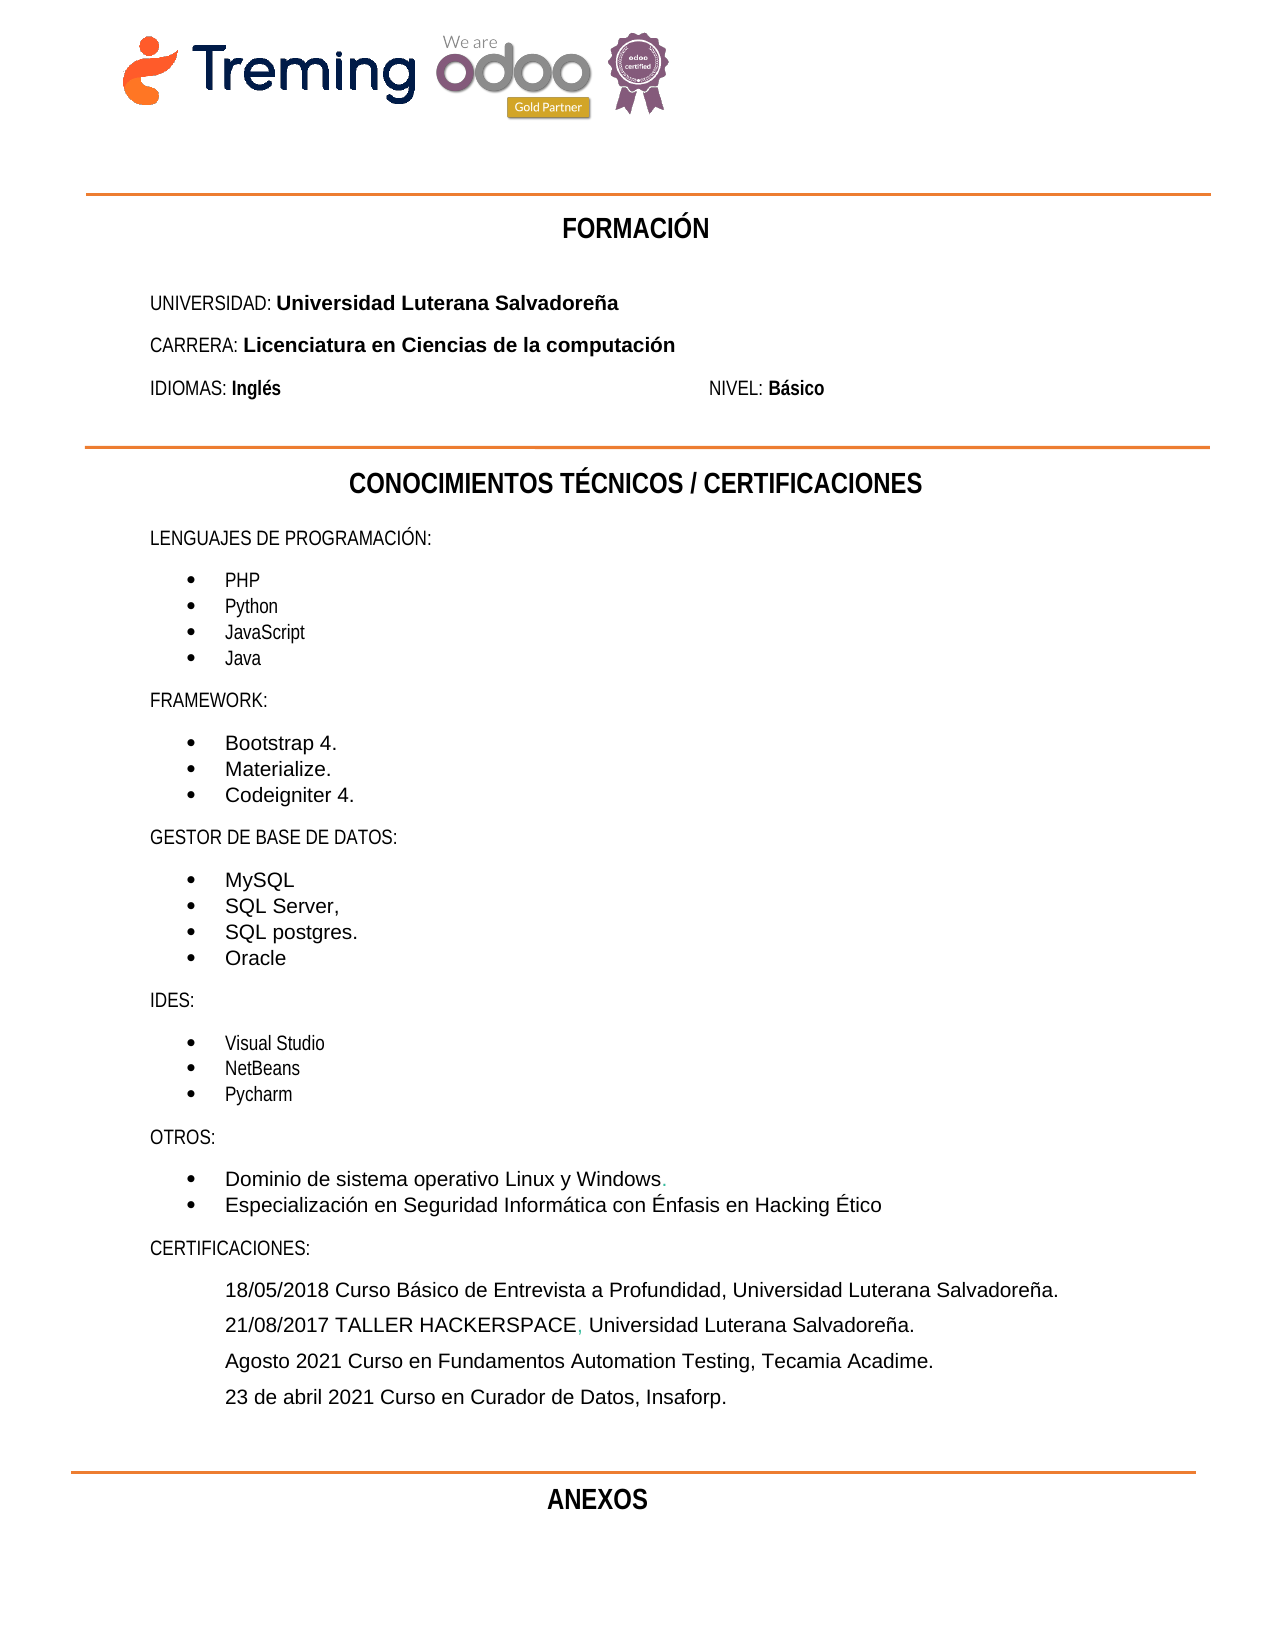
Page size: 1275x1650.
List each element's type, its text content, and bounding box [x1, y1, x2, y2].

list Agosto 2021 Curso en Fundamentos Automation Testing, Tecamia Acadime. [225, 1348, 1125, 1372]
list SQL postgres. [187, 919, 1125, 943]
list 21/08/2017 TALLER HACKERSPACE, Universidad Luterana Salvadoreña. [225, 1313, 1125, 1337]
text FRAMEWORK: [150, 688, 1125, 712]
list Materialize. [187, 757, 1125, 781]
text 18/05/2018 Curso Básico de Entrevista a Profundidad, Universidad Luterana Salvadoreña. [150, 1278, 1125, 1302]
text CERTIFICACIONES: [150, 1236, 1125, 1260]
picture [115, 26, 423, 118]
list Codeigniter 4. [187, 782, 1125, 807]
list NetBeans [187, 1056, 1125, 1080]
picture [434, 26, 595, 124]
text CARRERA: Licenciatura en Ciencias de la computación [150, 333, 1125, 357]
text IDIOMAS: Inglés NIVEL: Básico [150, 376, 1125, 400]
text OTROS: [150, 1125, 1125, 1149]
picture [601, 28, 674, 118]
list SQL Server, [187, 893, 1125, 918]
list Pycharm [187, 1082, 1125, 1106]
text GESTOR DE BASE DE DATOS: [150, 825, 1125, 849]
list Especialización en Seguridad Informática con Énfasis en Hacking Ético [187, 1193, 1125, 1217]
list Bootstrap 4. [187, 731, 1125, 755]
list Dominio de sistema operativo Linux y Windows. [187, 1167, 1125, 1191]
list Python [187, 594, 1125, 618]
list Visual Studio [187, 1031, 1125, 1054]
list Oracle [187, 945, 1125, 969]
list MySQL [187, 868, 1125, 892]
list JavaScript [187, 620, 1125, 644]
text LENGUAJES DE PROGRAMACIÓN: [150, 526, 1125, 549]
list Java [187, 646, 1125, 669]
list 23 de abril 2021 Curso en Curador de Datos, Insaforp. [225, 1384, 1125, 1408]
text IDES: [150, 988, 1125, 1012]
list PHP [187, 568, 1125, 592]
text UNIVERSIDAD: Universidad Luterana Salvadoreña [150, 291, 1125, 315]
